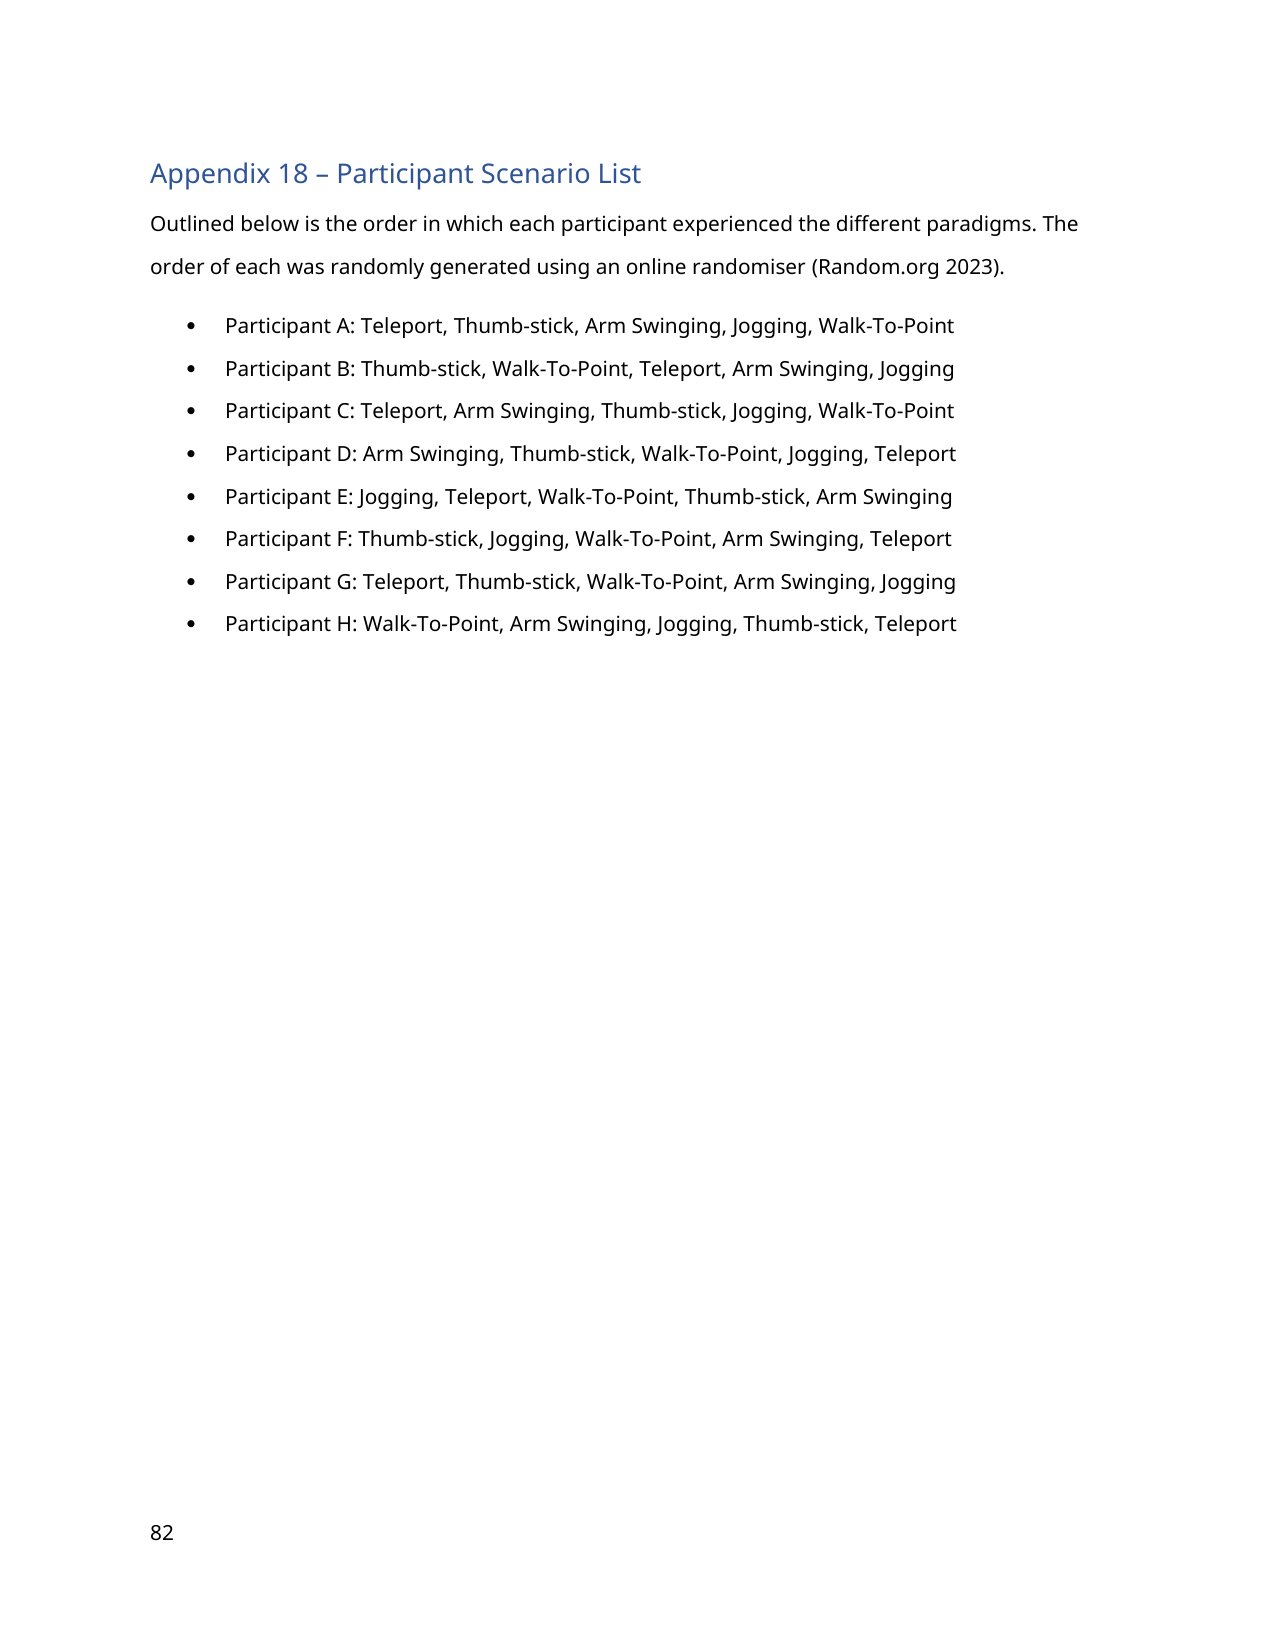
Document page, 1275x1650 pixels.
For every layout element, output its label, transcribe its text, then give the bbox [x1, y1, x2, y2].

list Participant F: Thumb-stick, Jogging, Walk-To-Point, Arm Swinging, Teleport [187, 524, 1125, 553]
list Participant A: Teleport, Thumb-stick, Arm Swinging, Jogging, Walk-To-Point [187, 311, 1125, 340]
list Participant E: Jogging, Teleport, Walk-To-Point, Thumb-stick, Arm Swinging [187, 482, 1125, 510]
list Participant H: Walk-To-Point, Arm Swinging, Jogging, Thumb-stick, Teleport [187, 609, 1125, 638]
subtitle Appendix 18 – Participant Scenario List [150, 154, 1125, 191]
list Participant D: Arm Swinging, Thumb-stick, Walk-To-Point, Jogging, Teleport [187, 439, 1125, 468]
text Outlined below is the order in which each participant experienced the different paradigms. The order of each was randomly generated using an online randomiser . [150, 209, 1125, 281]
list Participant B: Thumb-stick, Walk-To-Point, Teleport, Arm Swinging, Jogging [187, 354, 1125, 382]
list Participant G: Teleport, Thumb-stick, Walk-To-Point, Arm Swinging, Jogging [187, 567, 1125, 595]
list Participant C: Teleport, Arm Swinging, Thumb-stick, Jogging, Walk-To-Point [187, 397, 1125, 425]
